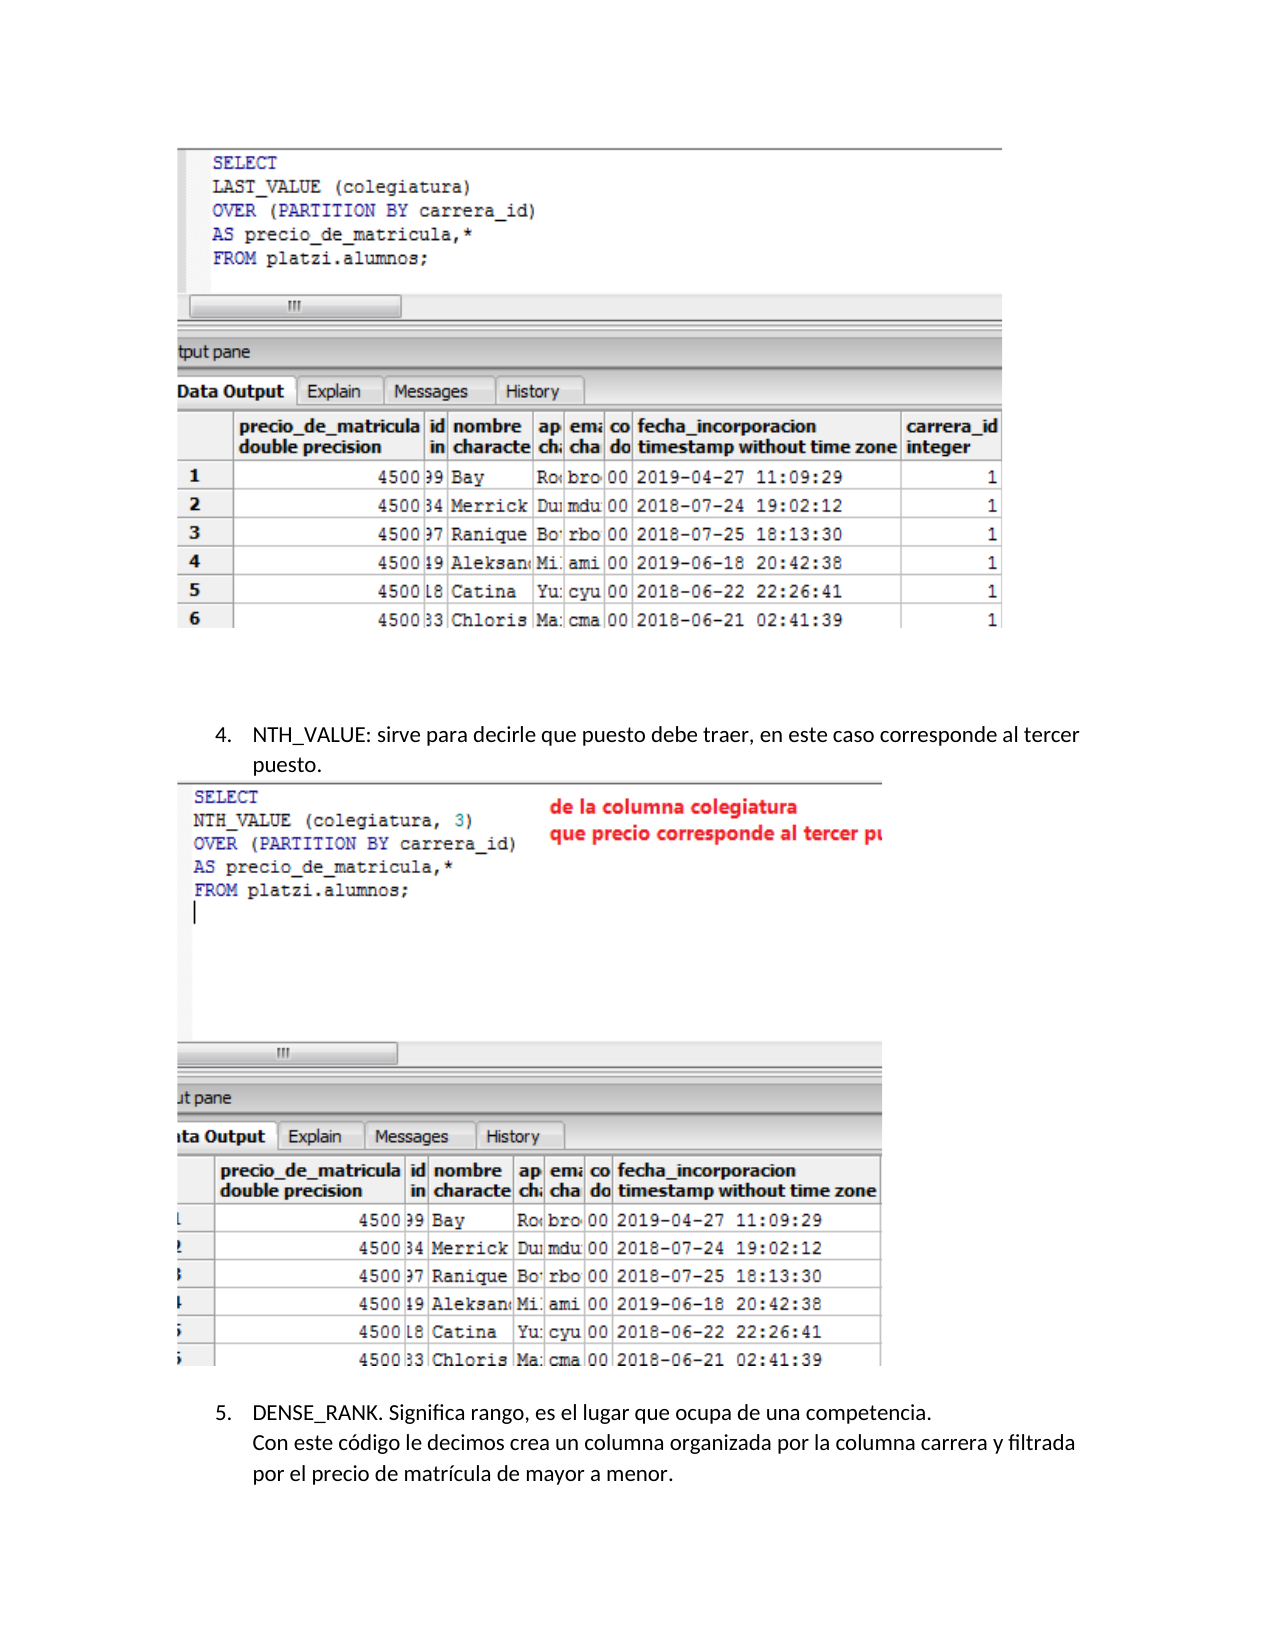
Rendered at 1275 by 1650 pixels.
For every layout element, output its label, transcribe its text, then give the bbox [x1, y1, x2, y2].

picture [177, 780, 883, 1366]
picture [177, 147, 1003, 628]
list NTH_VALUE: sirve para decirle que puesto debe traer, en este caso corresponde al tercer puesto. [215, 720, 1098, 779]
list Con este código le decimos crea un columna organizada por la columna carrera y filtrada por el precio de matrícula de mayor a menor. [252, 1428, 1098, 1487]
list DENSE_RANK. Significa rango, es el lugar que ocupa de una competencia. [215, 1398, 1098, 1426]
